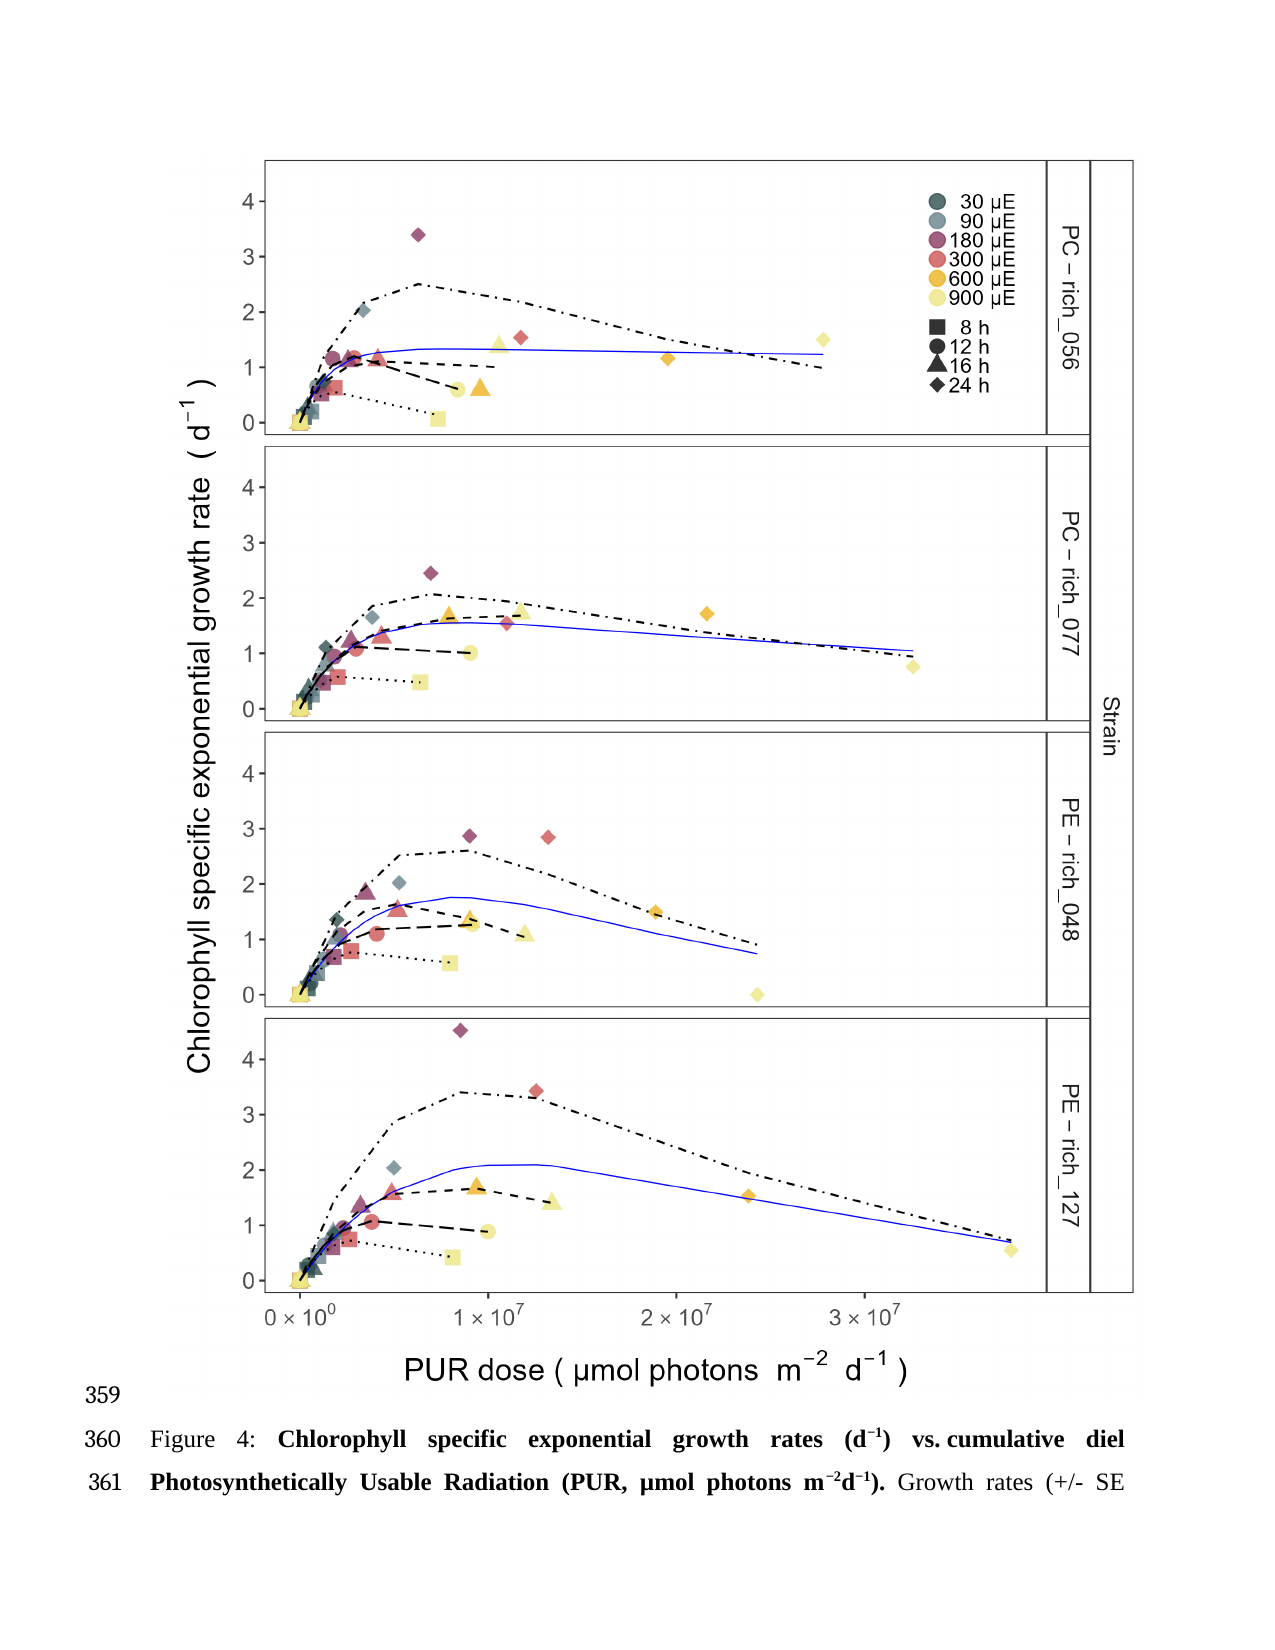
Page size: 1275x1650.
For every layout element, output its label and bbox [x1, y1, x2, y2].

picture [168, 150, 1144, 1404]
text [150, 1424, 1125, 1496]
